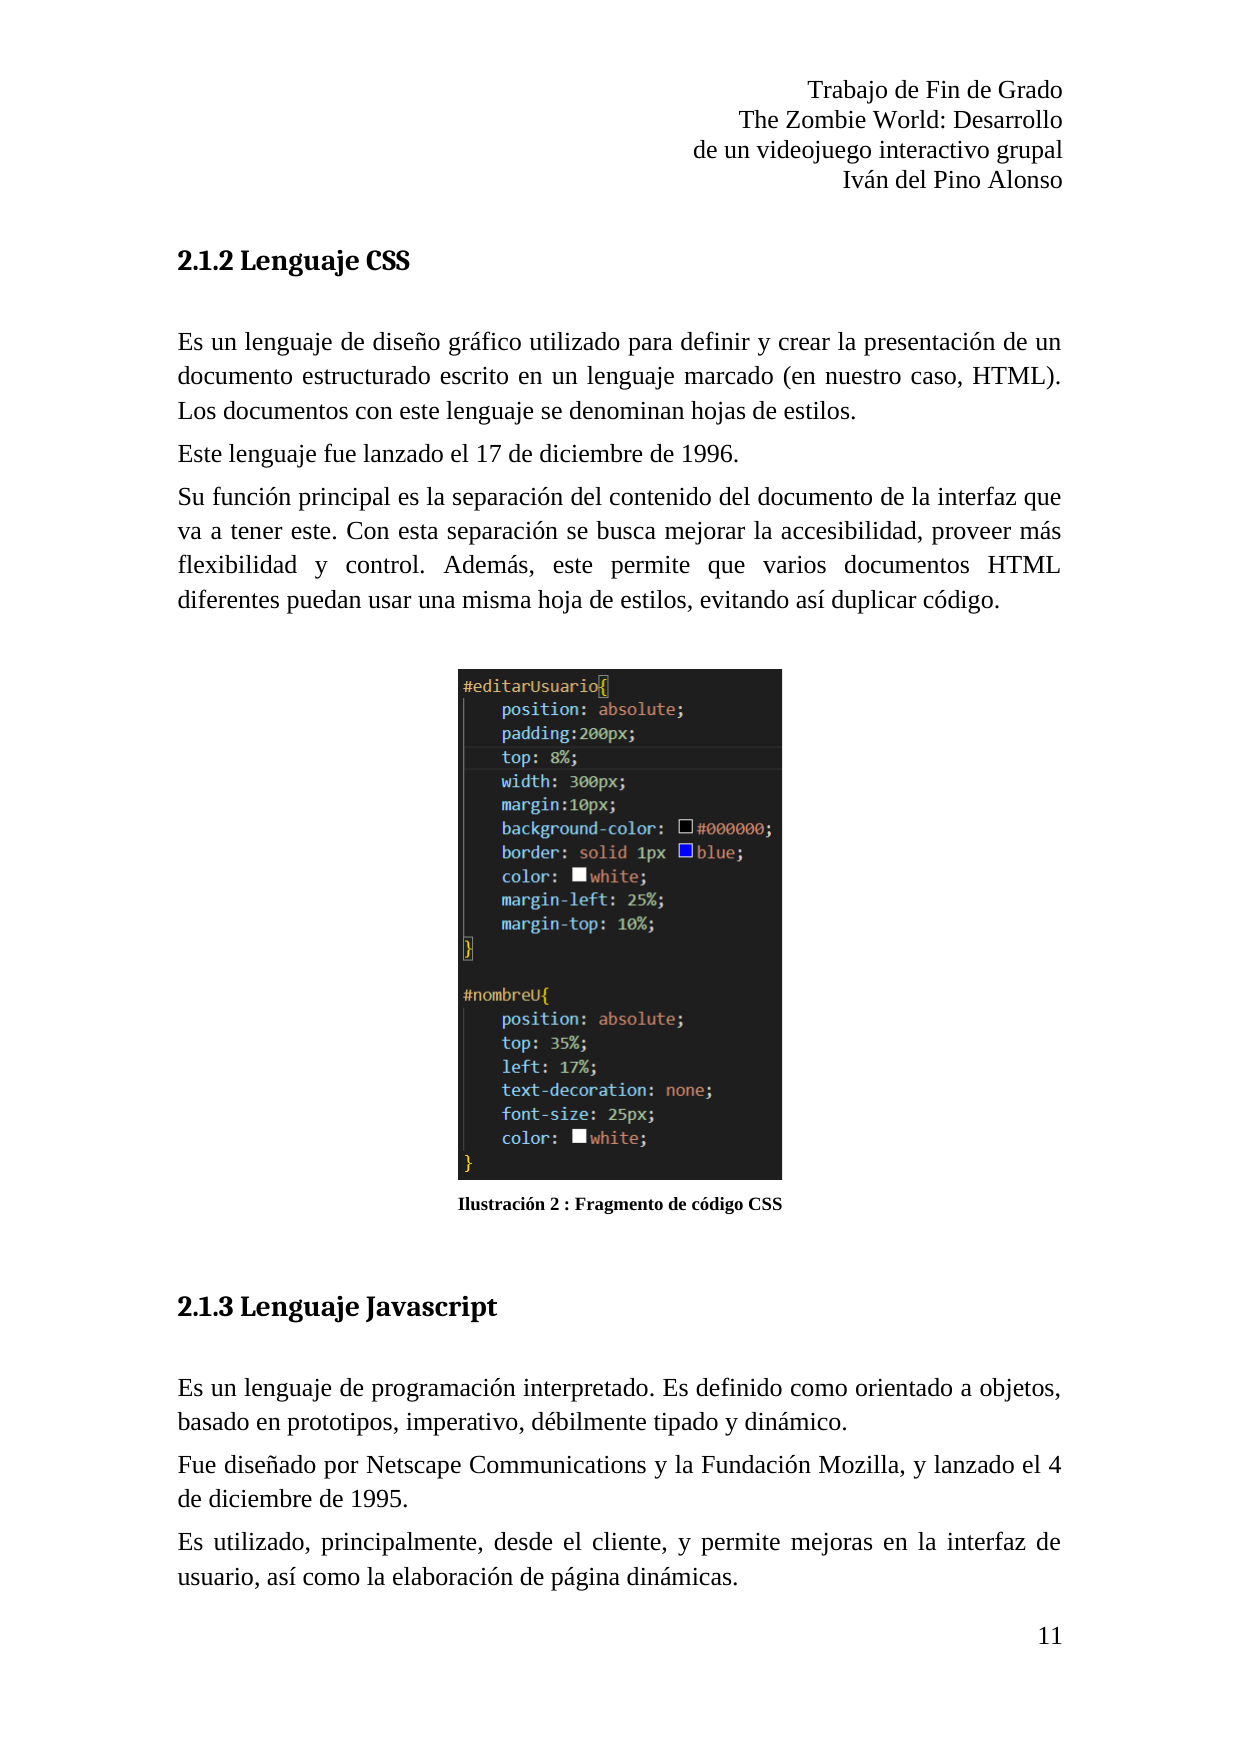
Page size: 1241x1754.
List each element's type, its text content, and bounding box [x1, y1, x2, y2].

subtitle 2.1.3 Lenguaje Javascript [177, 1290, 1063, 1324]
subtitle 2.1.2 Lenguaje CSS [177, 244, 1063, 278]
picture [458, 669, 783, 1180]
text Este lenguaje fue lanzado el 17 de diciembre de 1996. [177, 438, 1063, 468]
text Es utilizado, principalmente, desde el cliente, y permite mejoras en la interfaz de usuario, así como la elaboración de página dinámicas. [177, 1526, 1063, 1591]
text Ilustración 2 : Fragmento de código CSS [177, 1192, 1063, 1214]
text Fue diseñado por Netscape Communications y la Fundación Mozilla, y lanzado el 4 de diciembre de 1995. [177, 1449, 1063, 1513]
text Su función principal es la separación del contenido del documento de la interfaz que va a tener este. Con esta separación se busca mejorar la accesibilidad, proveer más flexibilidad y control. Además, este permite que varios documentos HTML diferentes puedan usar una misma hoja de estilos, evitando así duplicar código. [177, 481, 1063, 614]
text Es un lenguaje de programación interpretado. Es definido como orientado a objetos, basado en prototipos, imperativo, débilmente tipado y dinámico. [177, 1372, 1063, 1436]
text Es un lenguaje de diseño gráfico utilizado para definir y crear la presentación de un documento estructurado escrito en un lenguaje marcado (en nuestro caso, HTML). Los documentos con este lenguaje se denominan hojas de estilos. [177, 326, 1063, 425]
